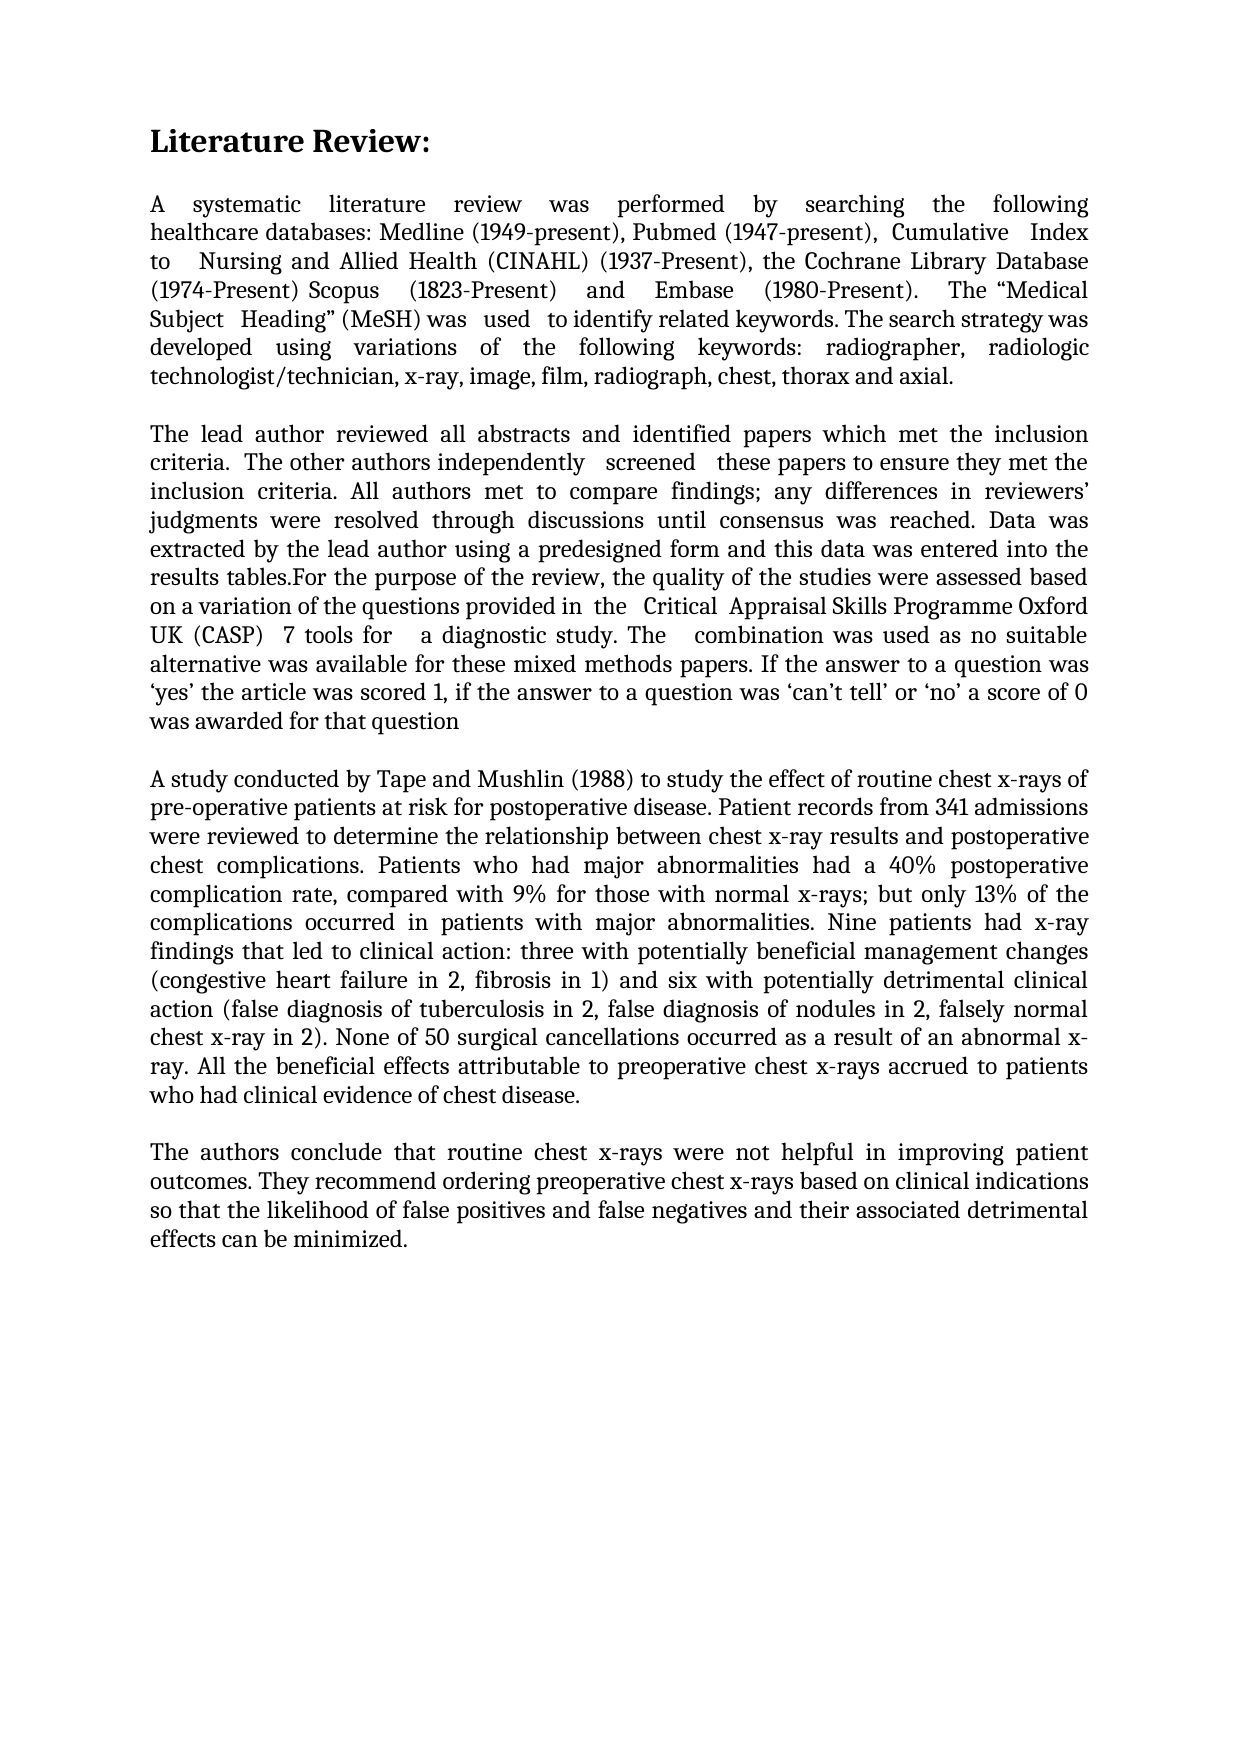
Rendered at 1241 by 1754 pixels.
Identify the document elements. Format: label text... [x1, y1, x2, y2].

text The authors conclude that routine chest x-rays were not helpful in improving patient outcomes. They recommend ordering preoperative chest x-rays based on clinical indications so that the likelihood of false positives and false negatives and their associated detrimental effects can be minimized. [150, 1138, 1090, 1253]
text The lead author reviewed all abstracts and identified papers which met the inclusion criteria. The other authors independently screened these papers to ensure they met the inclusion criteria. All authors met to compare findings; any differences in reviewers’ judgments were resolved through discussions until consensus was reached. Data was extracted by the lead author using a predesigned form and this data was entered into the results tables.For the purpose of the review, the quality of the studies were assessed based on a variation of the questions provided in the Critical Appraisal Skills Programme Oxford UK (CASP) 7 tools for a diagnostic study. The combination was used as no suitable alternative was available for these mixed methods papers. If the answer to a question was ‘yes’ the article was scored 1, if the answer to a question was ‘can’t tell’ or ‘no’ a score of 0 was awarded for that question [150, 419, 1090, 736]
text Literature Review: [150, 122, 1090, 161]
text A study conducted by Tape and Mushlin (1988) to study the effect of routine chest x-rays of pre-operative patients at risk for postoperative disease. Patient records from 341 admissions were reviewed to determine the relationship between chest x-ray results and postoperative chest complications. Patients who had major abnormalities had a 40% postoperative complication rate, compared with 9% for those with normal x-rays; but only 13% of the complications occurred in patients with major abnormalities. Nine patients had x-ray findings that led to clinical action: three with potentially beneficial management changes (congestive heart failure in 2, fibrosis in 1) and six with potentially detrimental clinical action (false diagnosis of tuberculosis in 2, false diagnosis of nodules in 2, falsely normal chest x-ray in 2). None of 50 surgical cancellations occurred as a result of an abnormal x-ray. All the beneficial effects attributable to preoperative chest x-rays accrued to patients who had clinical evidence of chest disease. [150, 764, 1090, 1109]
text A systematic literature review was performed by searching the following healthcare databases: Medline (1949-present), Pubmed (1947-present), Cumulative Index to Nursing and Allied Health (CINAHL) (1937-Present), the Cochrane Library Database (1974-Present) Scopus (1823-Present) and Embase (1980-Present). The “Medical Subject Heading” (MeSH) was used to identify related keywords. The search strategy was developed using variations of the following keywords: radiographer, radiologic technologist/technician, x-ray, image, film, radiograph, chest, thorax and axial. [150, 189, 1090, 391]
